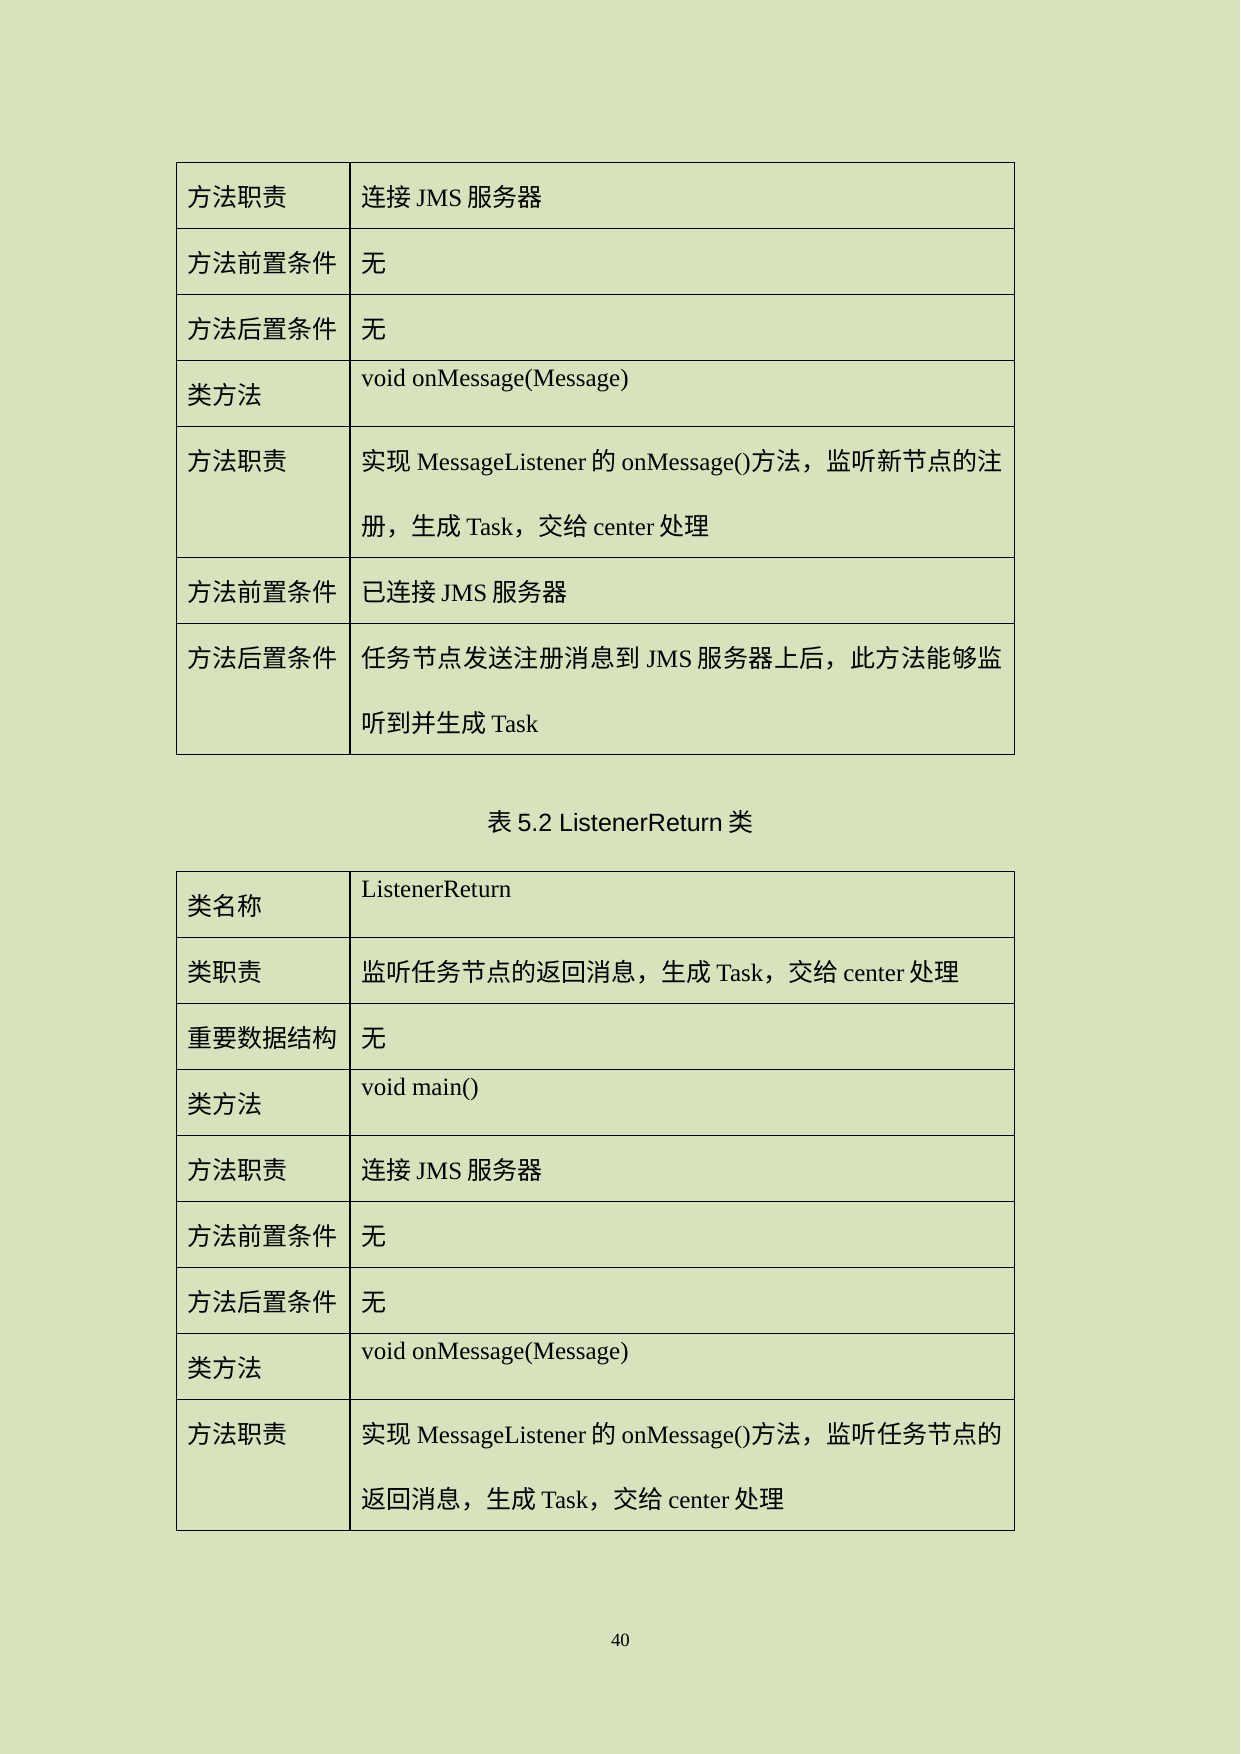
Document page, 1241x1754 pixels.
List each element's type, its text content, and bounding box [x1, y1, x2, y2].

table_cell 方法前置条件 [177, 1202, 349, 1267]
table_cell 方法后置条件 [177, 295, 349, 360]
table_cell void main() [351, 1070, 1014, 1135]
table_cell 实现MessageListener的onMessage()方法，监听任务节点的返回消息，生成Task，交给center处理 [351, 1400, 1014, 1530]
table_cell 类方法 [177, 1334, 349, 1399]
table_cell 类职责 [177, 938, 349, 1003]
table_cell 方法职责 [177, 163, 349, 228]
table_cell 类方法 [177, 1070, 349, 1135]
table_cell 无 [351, 1202, 1014, 1267]
table_cell 方法后置条件 [177, 1268, 349, 1333]
table_cell 无 [351, 295, 1014, 360]
table_cell 实现MessageListener的onMessage()方法，监听新节点的注册，生成Task，交给center处理 [351, 427, 1014, 557]
table_cell 监听任务节点的返回消息，生成Task，交给center处理 [351, 938, 1014, 1003]
table_cell 无 [351, 229, 1014, 294]
table_cell void onMessage(Message) [351, 1334, 1014, 1399]
table_cell 类方法 [177, 361, 349, 426]
table_header ListenerReturn [351, 872, 1014, 937]
table_cell 方法后置条件 [177, 624, 349, 754]
table_cell 方法职责 [177, 427, 349, 557]
table_cell void onMessage(Message) [351, 361, 1014, 426]
table_cell 方法职责 [177, 1136, 349, 1201]
table_cell 连接JMS服务器 [351, 1136, 1014, 1201]
table_cell 方法前置条件 [177, 229, 349, 294]
table_cell 方法前置条件 [177, 558, 349, 623]
table_cell 无 [351, 1268, 1014, 1333]
table_cell 重要数据结构 [177, 1004, 349, 1069]
table_cell 连接JMS服务器 [351, 163, 1014, 228]
table_cell 方法职责 [177, 1400, 349, 1530]
table_cell 已连接JMS服务器 [351, 558, 1014, 623]
text 表5.2 ListenerReturn类 [187, 788, 1053, 853]
table_cell 任务节点发送注册消息到JMS服务器上后，此方法能够监听到并生成Task [351, 624, 1014, 754]
table_cell 无 [351, 1004, 1014, 1069]
table_header 类名称 [177, 872, 349, 937]
